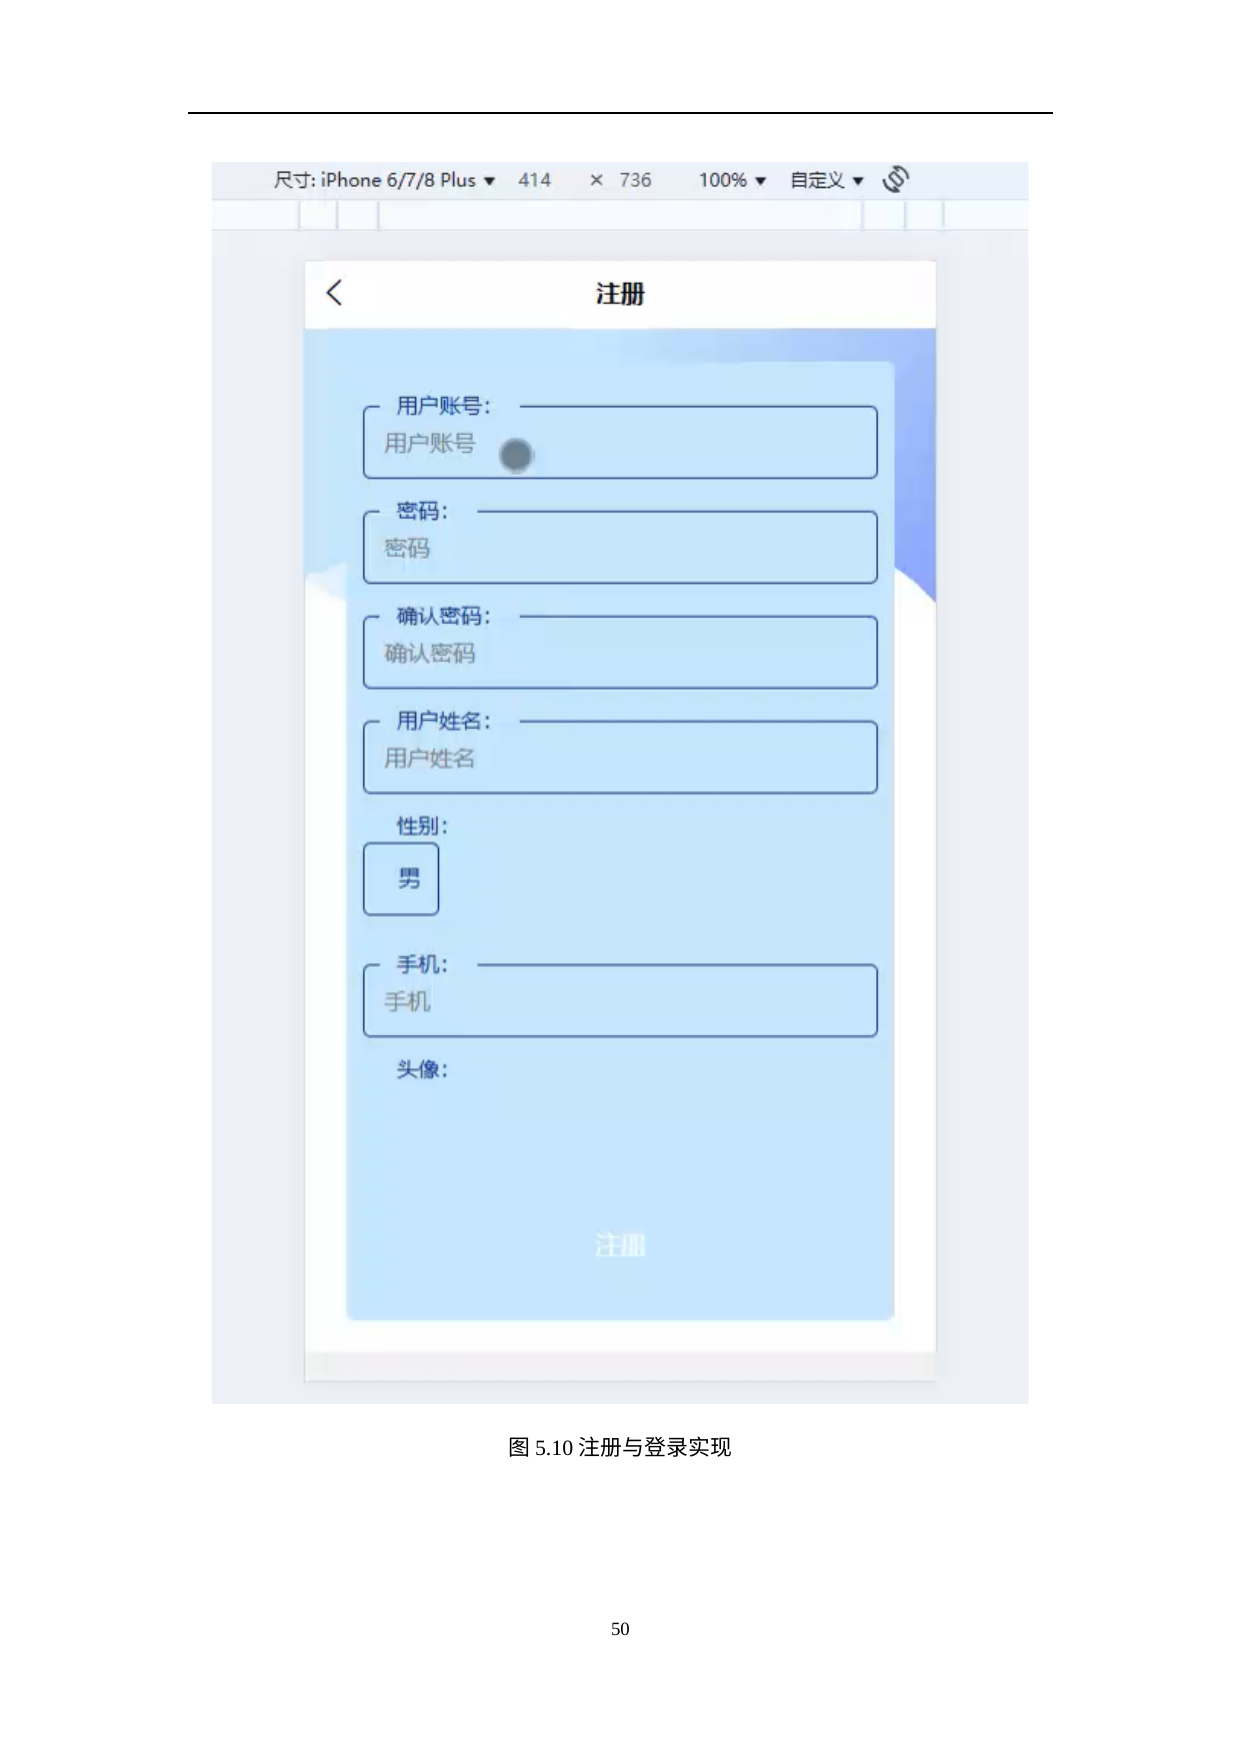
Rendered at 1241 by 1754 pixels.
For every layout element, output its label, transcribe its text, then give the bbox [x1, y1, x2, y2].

text 图5.10 注册与登录实现 [187, 1429, 1053, 1462]
picture [211, 162, 1029, 1404]
